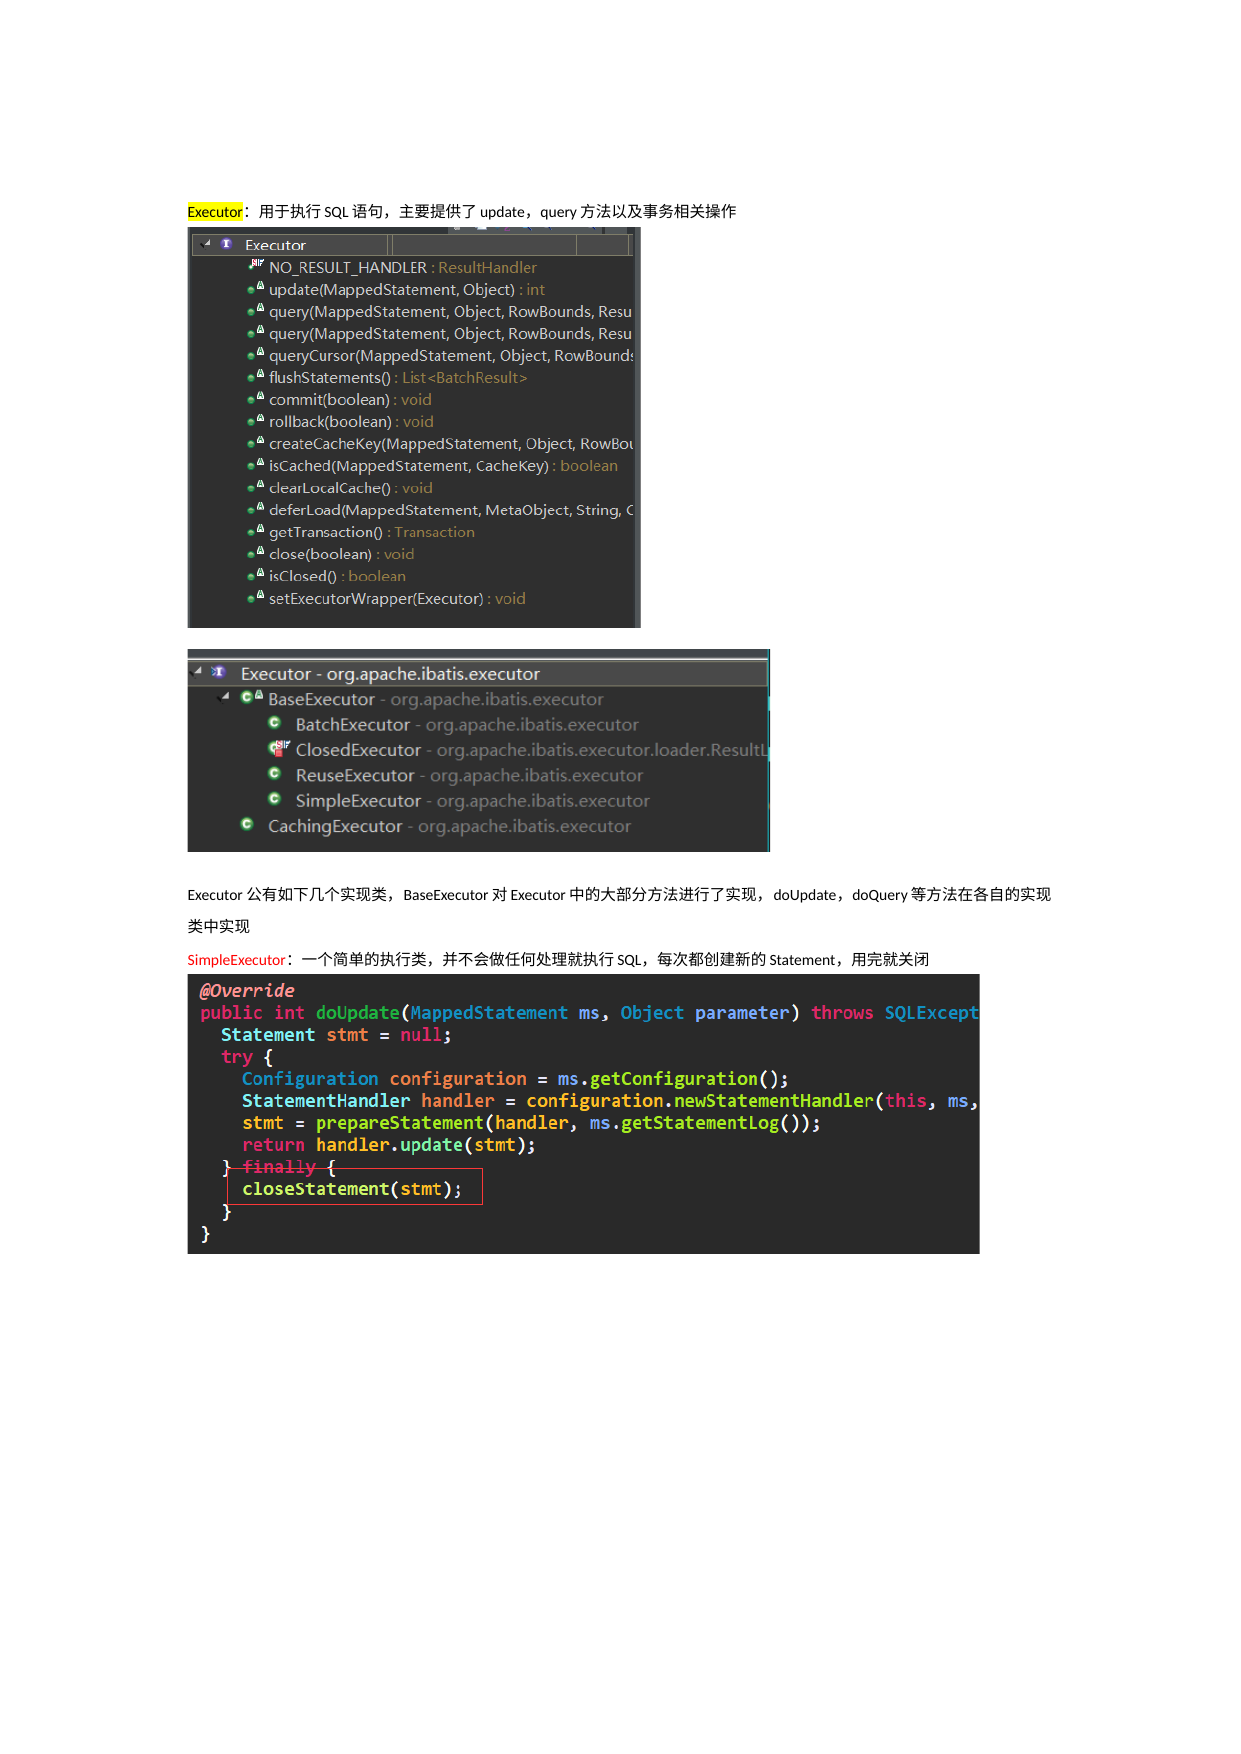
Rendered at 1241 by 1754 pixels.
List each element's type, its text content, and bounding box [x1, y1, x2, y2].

text Executor公有如下几个实现类，BaseExecutor对Executor中的大部分方法进行了实现，doUpdate，doQuery等方法在各自的实现类中实现 [187, 877, 1053, 942]
text Executor：用于执行SQL语句，主要提供了update，query方法以及事务相关操作 [187, 194, 1053, 227]
text SimpleExecutor：一个简单的执行类，并不会做任何处理就执行SQL，每次都创建新的Statement，用完就关闭 [187, 942, 1053, 974]
picture [187, 227, 641, 628]
picture [187, 974, 980, 1254]
picture [187, 649, 771, 852]
